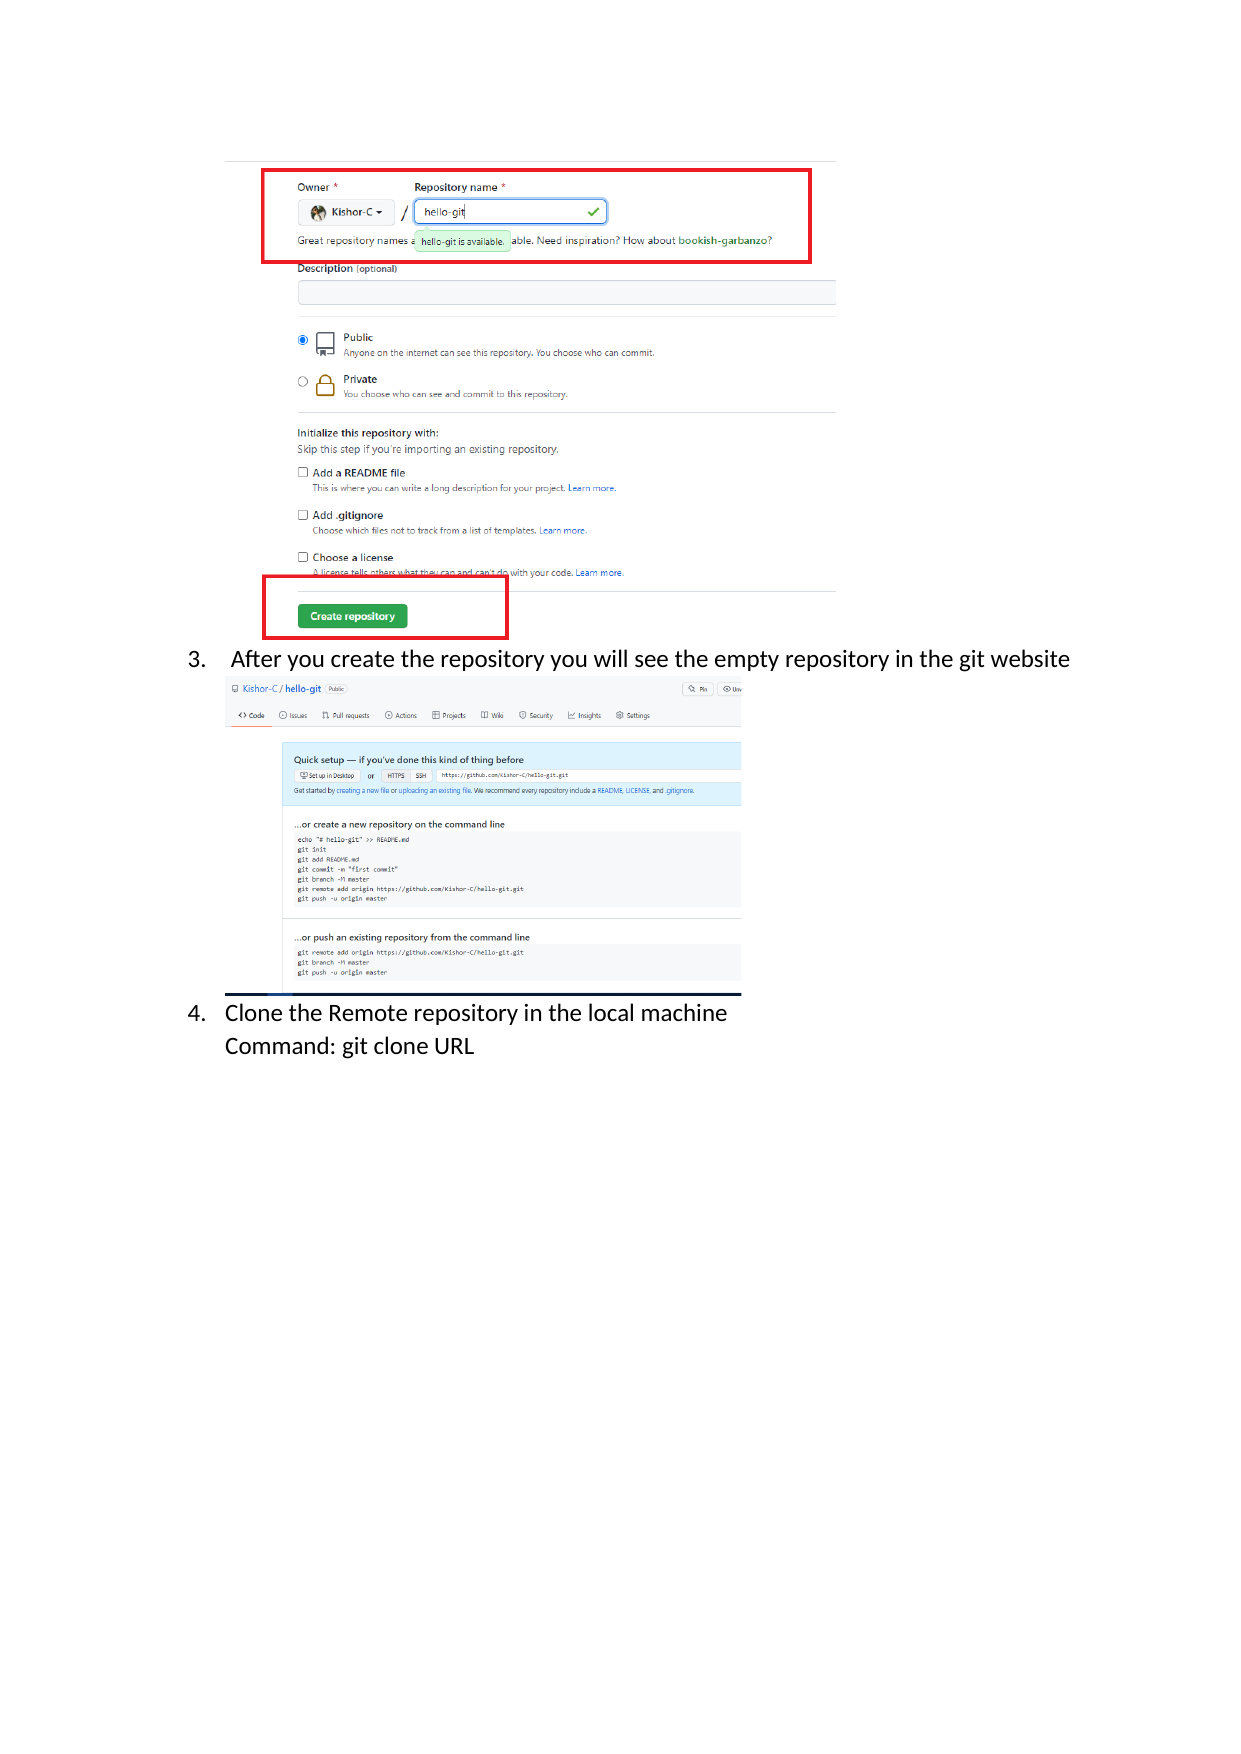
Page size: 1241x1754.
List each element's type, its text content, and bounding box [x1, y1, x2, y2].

list Command: git clone URL [225, 1030, 1090, 1061]
list After you create the repository you will see the empty repository in the git website [187, 643, 1090, 673]
list Clone the Remote repository in the local machine [187, 997, 1090, 1028]
picture [225, 150, 836, 641]
picture [225, 676, 742, 996]
